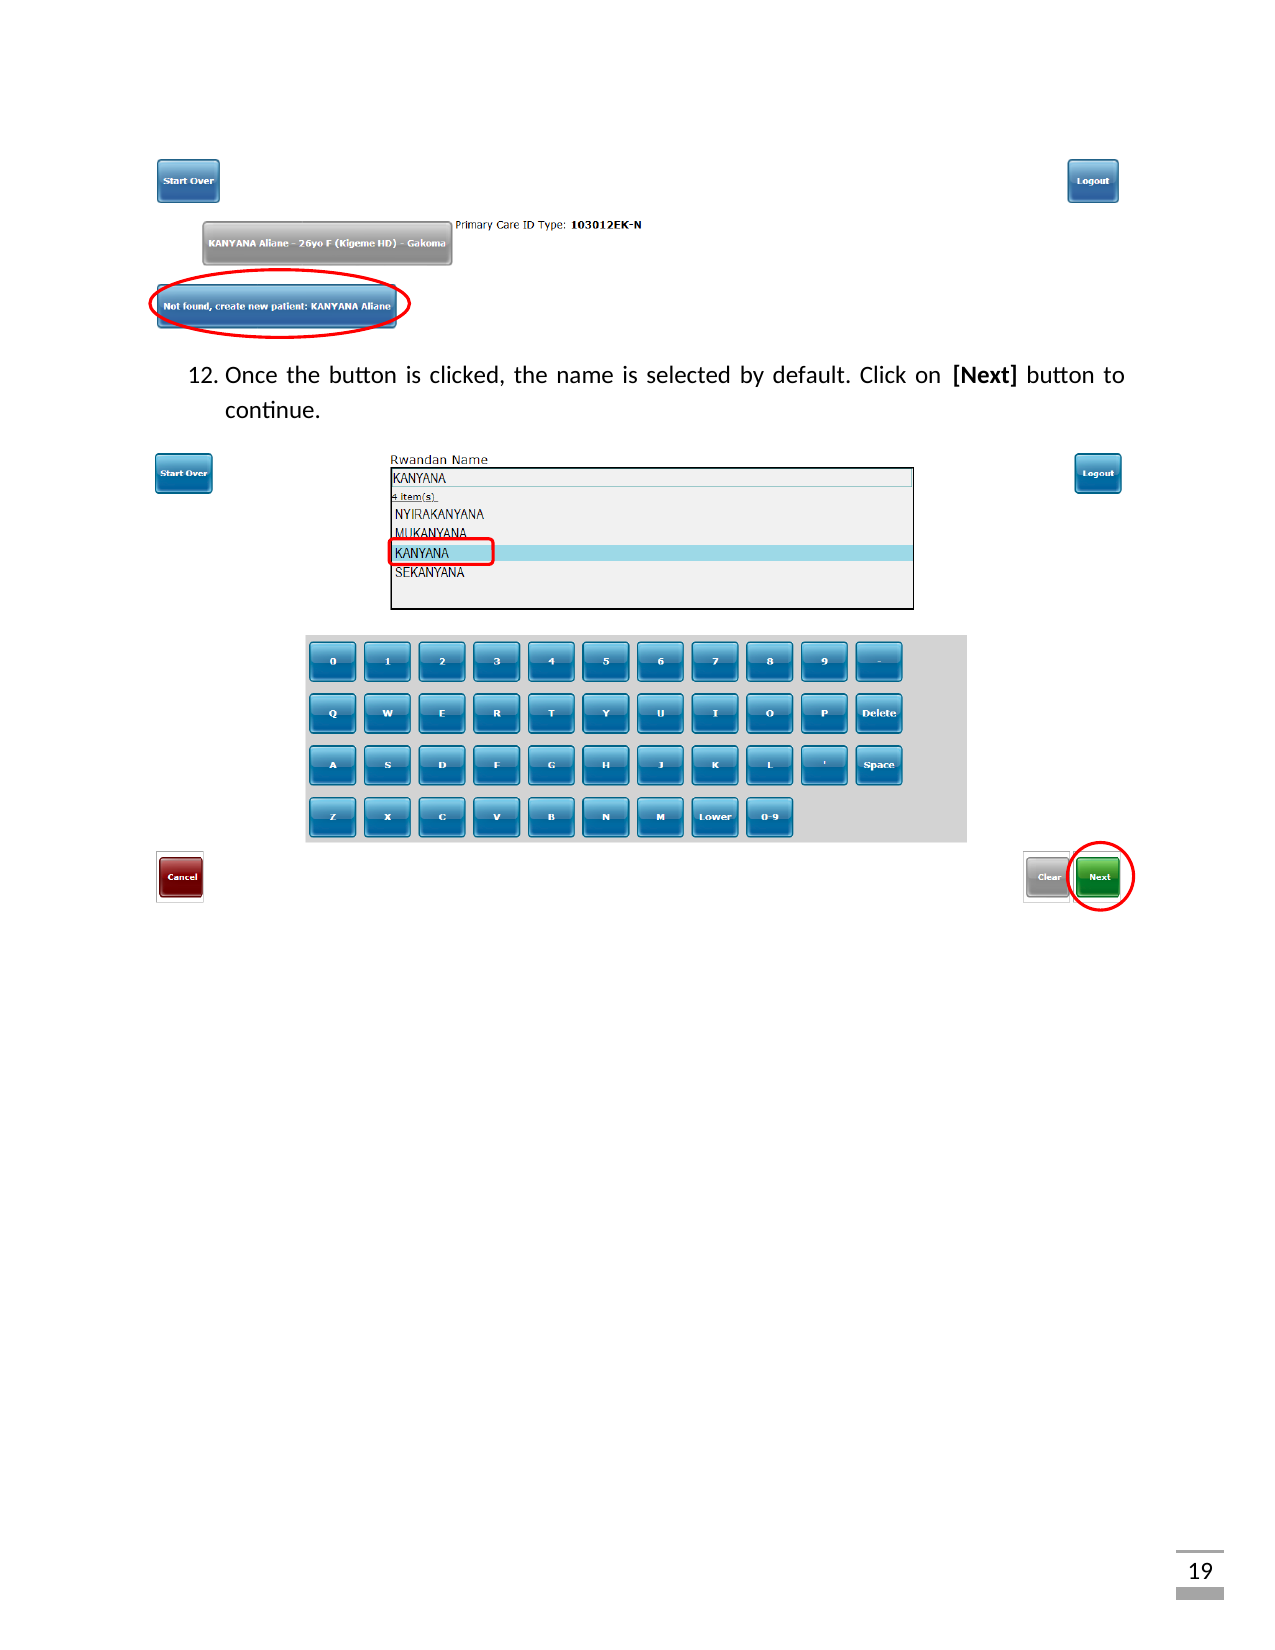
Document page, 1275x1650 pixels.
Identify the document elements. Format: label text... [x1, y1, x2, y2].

picture [152, 272, 407, 335]
list Once the button is clicked, the name is selected by default. Click on [Next] button to continue. [187, 359, 1125, 425]
picture [1070, 845, 1125, 908]
picture [150, 311, 249, 339]
picture [150, 446, 1125, 910]
picture [150, 150, 1125, 339]
picture [1114, 903, 1125, 910]
